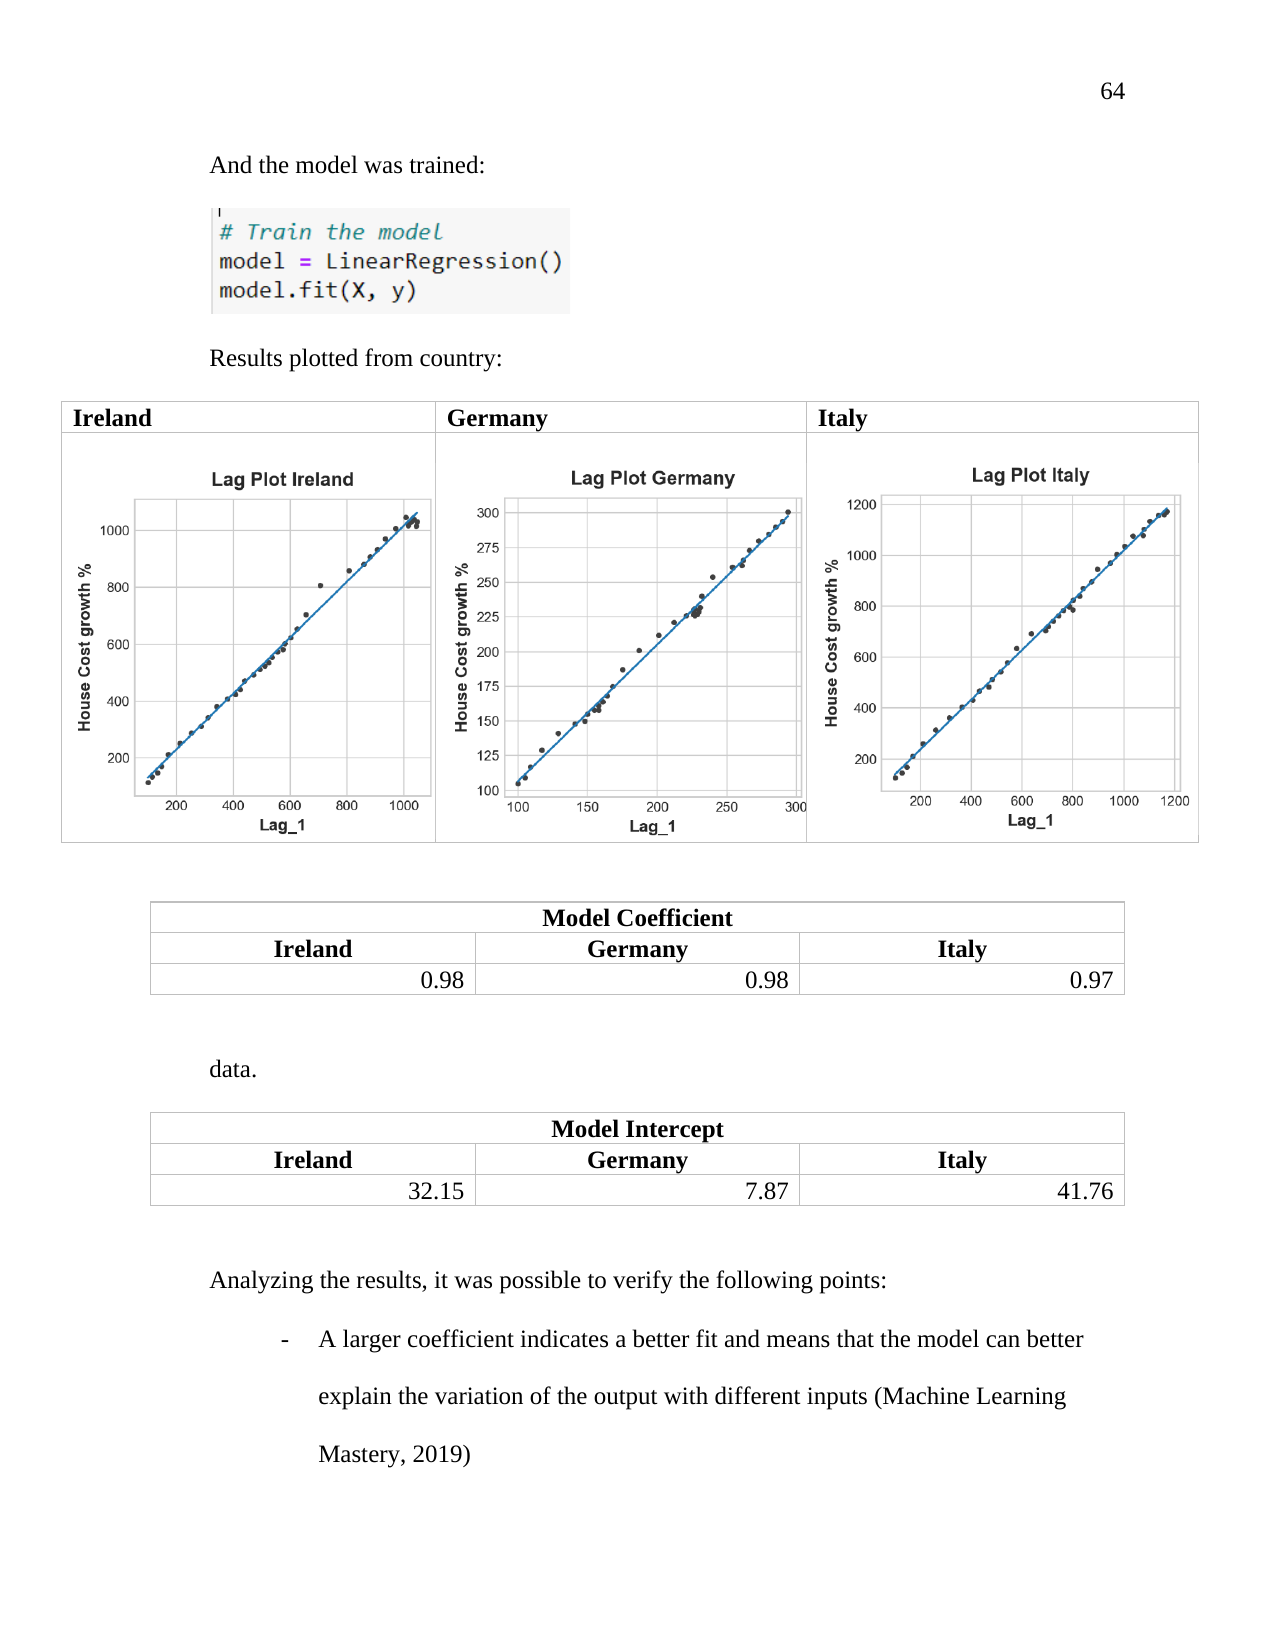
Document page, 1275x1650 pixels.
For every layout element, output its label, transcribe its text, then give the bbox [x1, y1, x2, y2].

text data. [150, 1054, 1125, 1083]
text Results plotted from country: [150, 343, 1125, 372]
text Analyzing the results, it was possible to verify the following points: [150, 1265, 1125, 1294]
table_cell 7.87 [476, 1175, 799, 1204]
table_cell Ireland [151, 1144, 475, 1174]
table_cell [62, 433, 435, 842]
text And the model was trained: [150, 150, 1125, 179]
table_header Ireland [62, 402, 435, 432]
table_cell 41.76 [800, 1175, 1124, 1204]
table_header Model Intercept [151, 1113, 1124, 1143]
table_cell Ireland [151, 933, 475, 963]
picture [817, 463, 1199, 835]
table_header Model Coefficient [151, 903, 1124, 932]
table_cell 0.97 [800, 964, 1124, 994]
table_cell [807, 433, 1198, 842]
table_cell 32.15 [151, 1175, 475, 1204]
picture [209, 208, 571, 314]
table_cell 0.98 [476, 964, 799, 994]
table_cell Germany [476, 1144, 799, 1174]
table_header Germany [436, 402, 806, 432]
table_cell Italy [800, 1144, 1124, 1174]
table_cell [436, 433, 806, 842]
table_cell Italy [800, 933, 1124, 963]
table_cell Germany [476, 933, 799, 963]
list A larger coefficient indicates a better fit and means that the model can better explain the variation of the output with different inputs (Machine Learning Mastery, 2019) [281, 1324, 1125, 1467]
picture [72, 463, 436, 839]
table_cell 0.98 [151, 964, 475, 994]
table_header Italy [807, 402, 1198, 432]
picture [446, 463, 807, 842]
